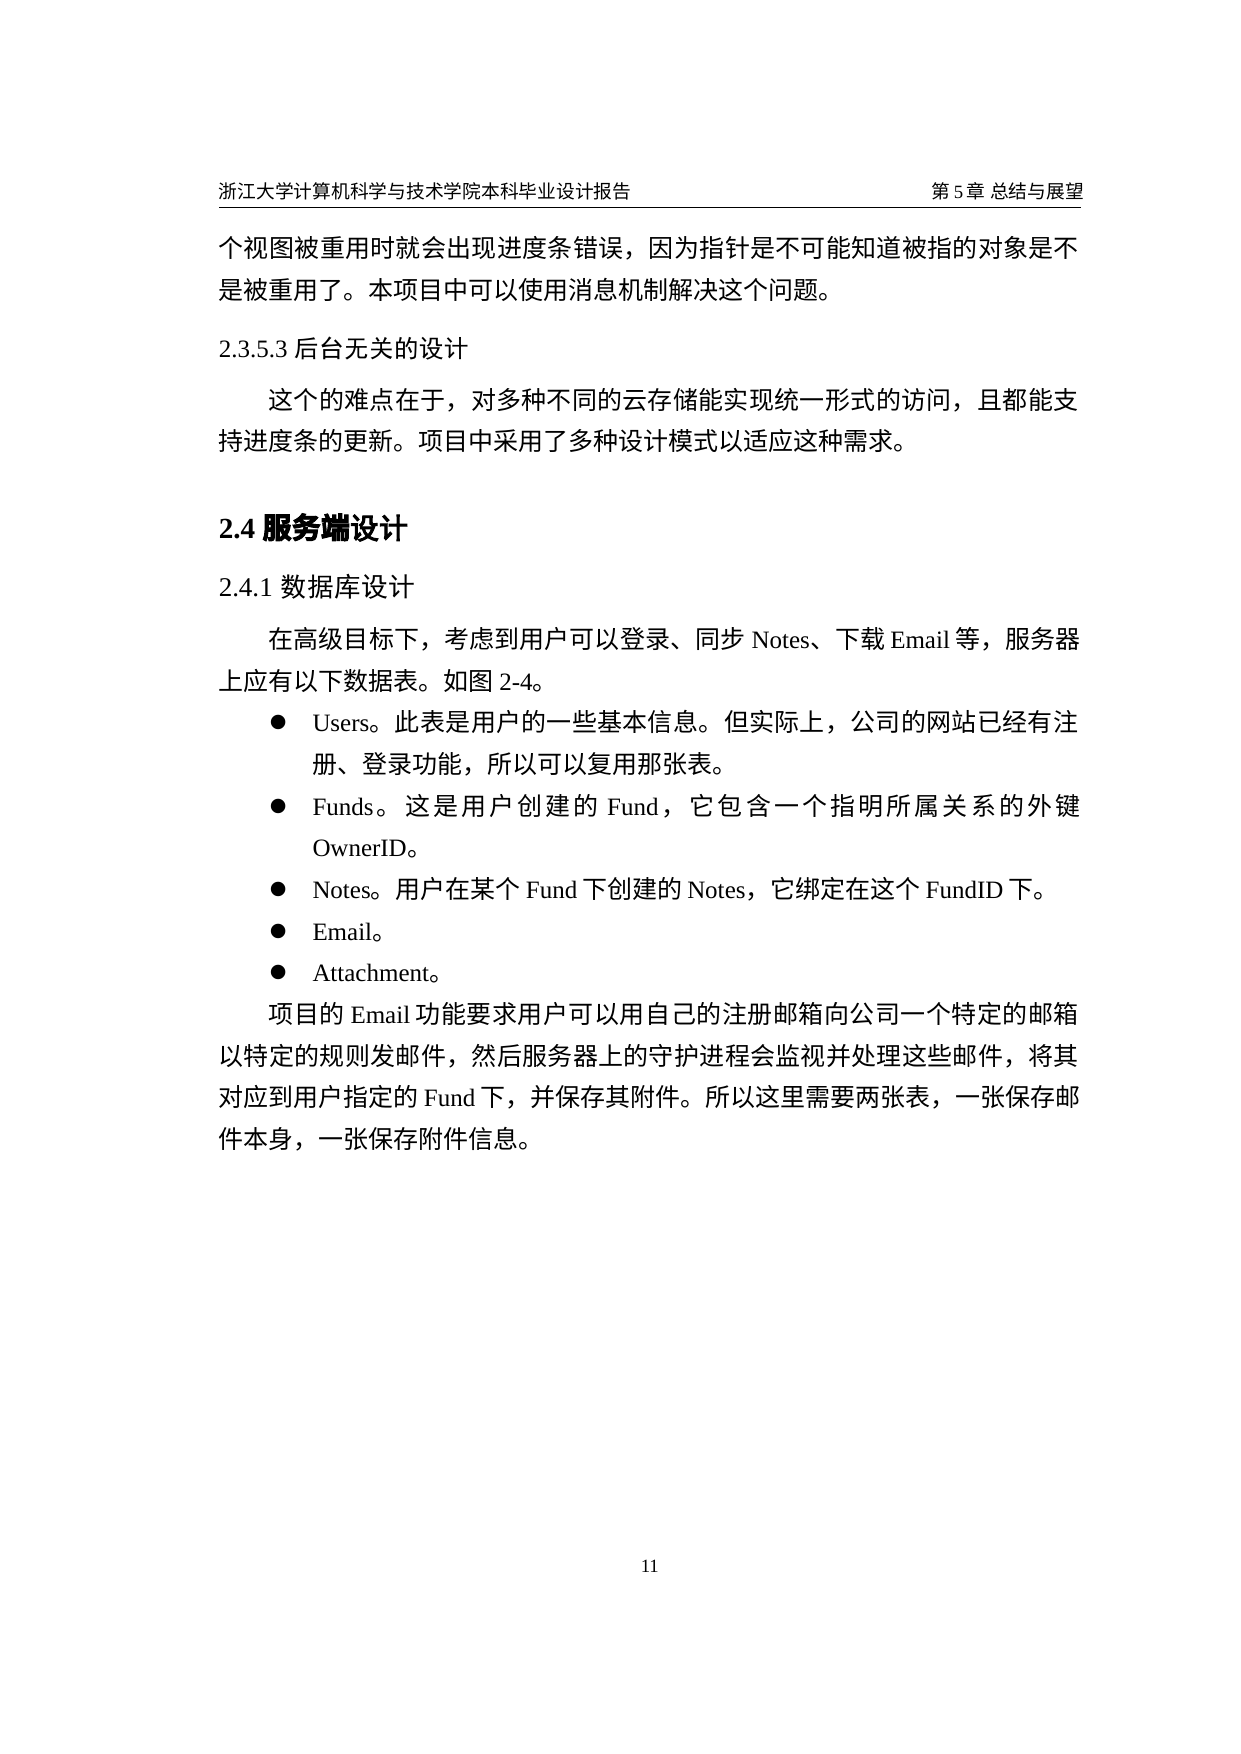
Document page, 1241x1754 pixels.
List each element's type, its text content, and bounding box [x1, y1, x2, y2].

text 数据库设计 [218, 569, 1081, 602]
text 后台无关的设计 [218, 333, 1081, 363]
list Attachment。 [268, 948, 1081, 990]
list Notes。用户在某个Fund下创建的Notes，它绑定在这个FundID下。 [268, 865, 1081, 907]
list Funds。这是用户创建的Fund，它包含一个指明所属关系的外键OwnerID。 [268, 782, 1081, 865]
text 服务端设计 [218, 509, 1081, 544]
list Users。此表是用户的一些基本信息。但实际上，公司的网站已经有注册、登录功能，所以可以复用那张表。 [268, 698, 1081, 782]
list Email。 [268, 907, 1081, 948]
text 项目的Email功能要求用户可以用自己的注册邮箱向公司一个特定的邮箱以特定的规则发邮件，然后服务器上的守护进程会监视并处理这些邮件，将其对应到用户指定的Fund下，并保存其附件。所以这里需要两张表，一张保存邮件本身，一张保存附件信息。 [218, 990, 1081, 1157]
text 这个的难点在于，对多种不同的云存储能实现统一形式的访问，且都能支持进度条的更新。项目中采用了多种设计模式以适应这种需求。 [218, 376, 1081, 459]
